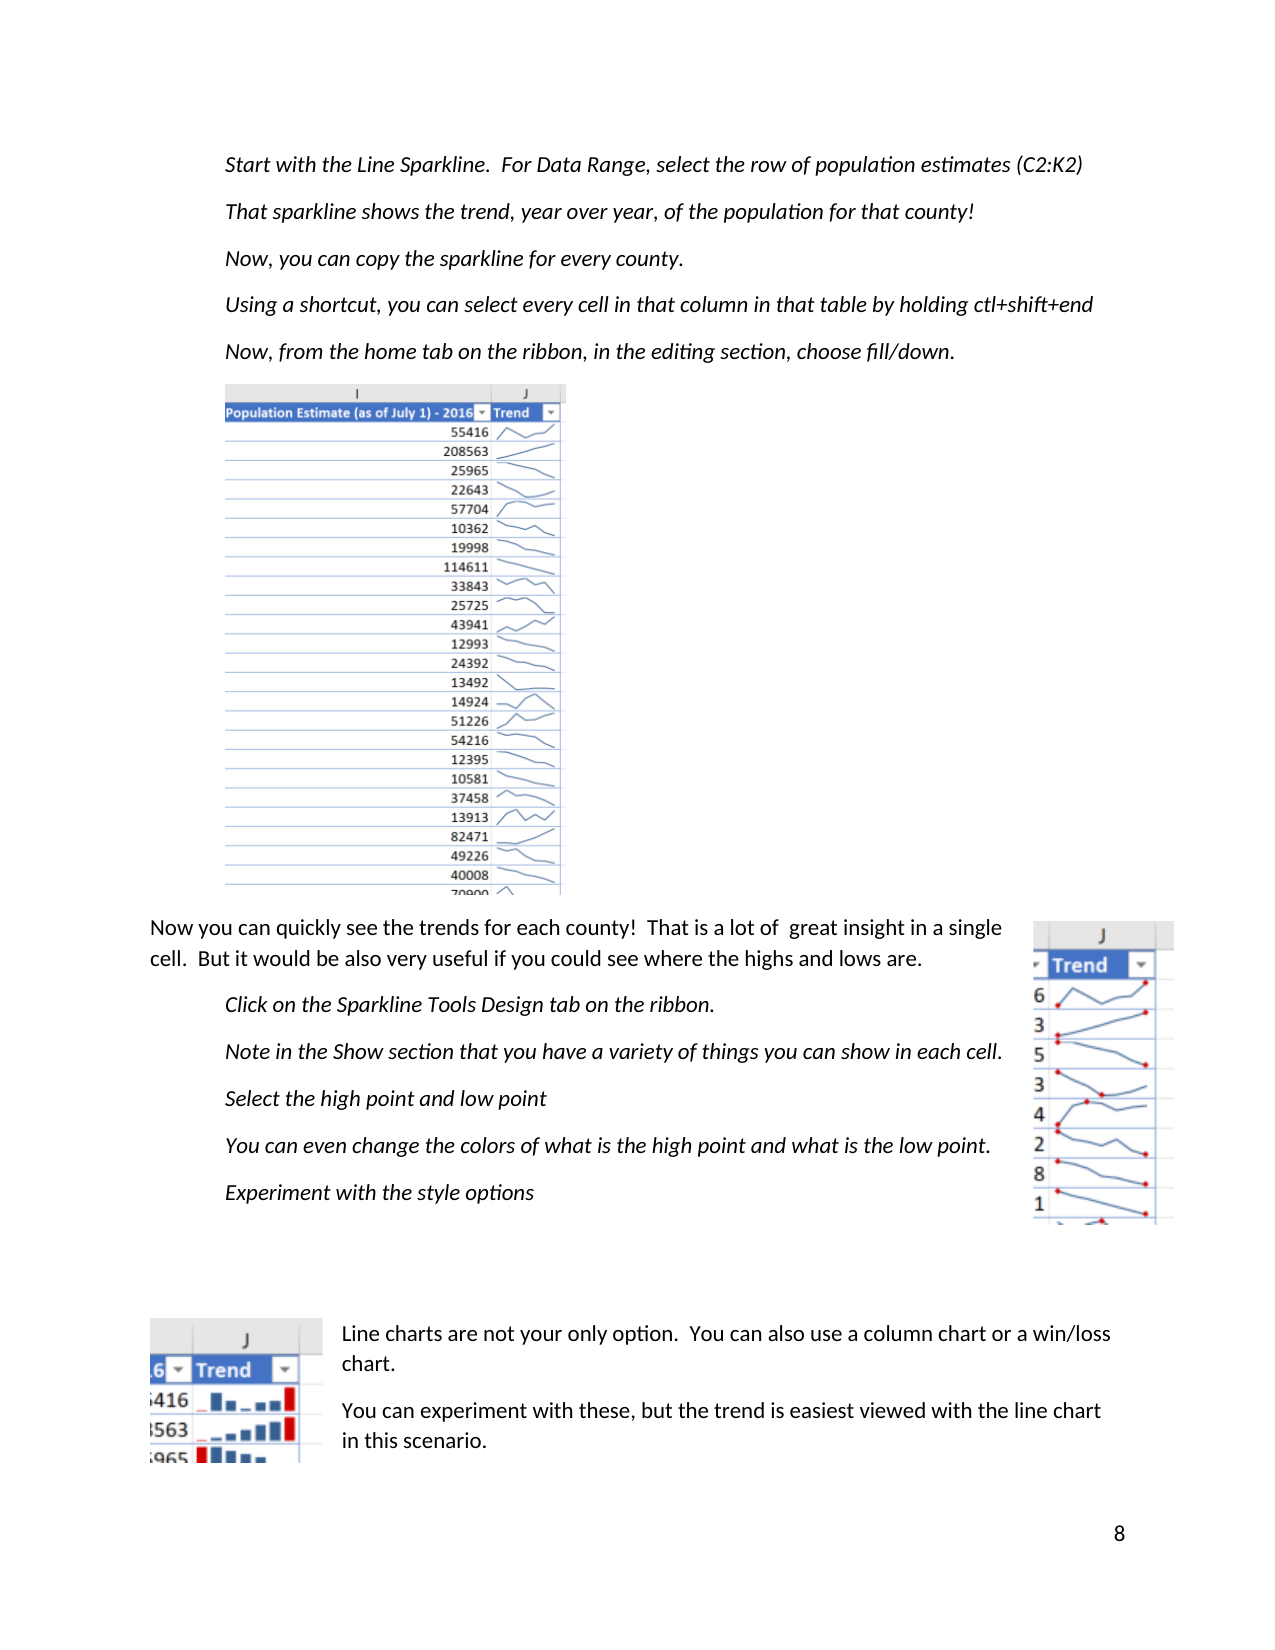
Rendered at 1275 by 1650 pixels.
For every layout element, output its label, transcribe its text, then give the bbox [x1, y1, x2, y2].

text Line charts are not your only option. You can also use a column chart or a win/loss chart. [323, 1319, 1125, 1377]
text You can experiment with these, but the trend is easiest viewed with the line chart in this scenario. [323, 1396, 1125, 1454]
text Select the high point and low point [225, 1084, 1033, 1112]
text Now, from the home tab on the ribbon, in the editing section, choose fill/down. [225, 337, 1125, 366]
text That sparkline shows the trend, year over year, of the population for that county! [225, 197, 1125, 225]
text Start with the Line Sparkline. For Data Range, select the row of population estimates (C2:K2) [225, 150, 1125, 178]
text You can even change the colors of what is the high point and what is the low point. [225, 1131, 1033, 1159]
text Now, you can copy the sparkline for every county. [225, 244, 1125, 272]
picture [225, 384, 567, 895]
picture [1033, 921, 1174, 1225]
text Click on the Sparkline Tools Design tab on the ribbon. [225, 991, 1033, 1018]
text Using a shortcut, you can select every cell in that column in that table by holding ctl+shift+end [225, 291, 1125, 319]
text Note in the Show section that you have a variety of things you can show in each cell. [225, 1037, 1033, 1065]
picture [150, 1318, 323, 1463]
text Experiment with the style options [225, 1178, 1033, 1206]
text Now you can quickly see the trends for each county! That is a lot of great insight in a single cell. But it would be also very useful if you could see where the highs and lows are. [150, 913, 1125, 972]
